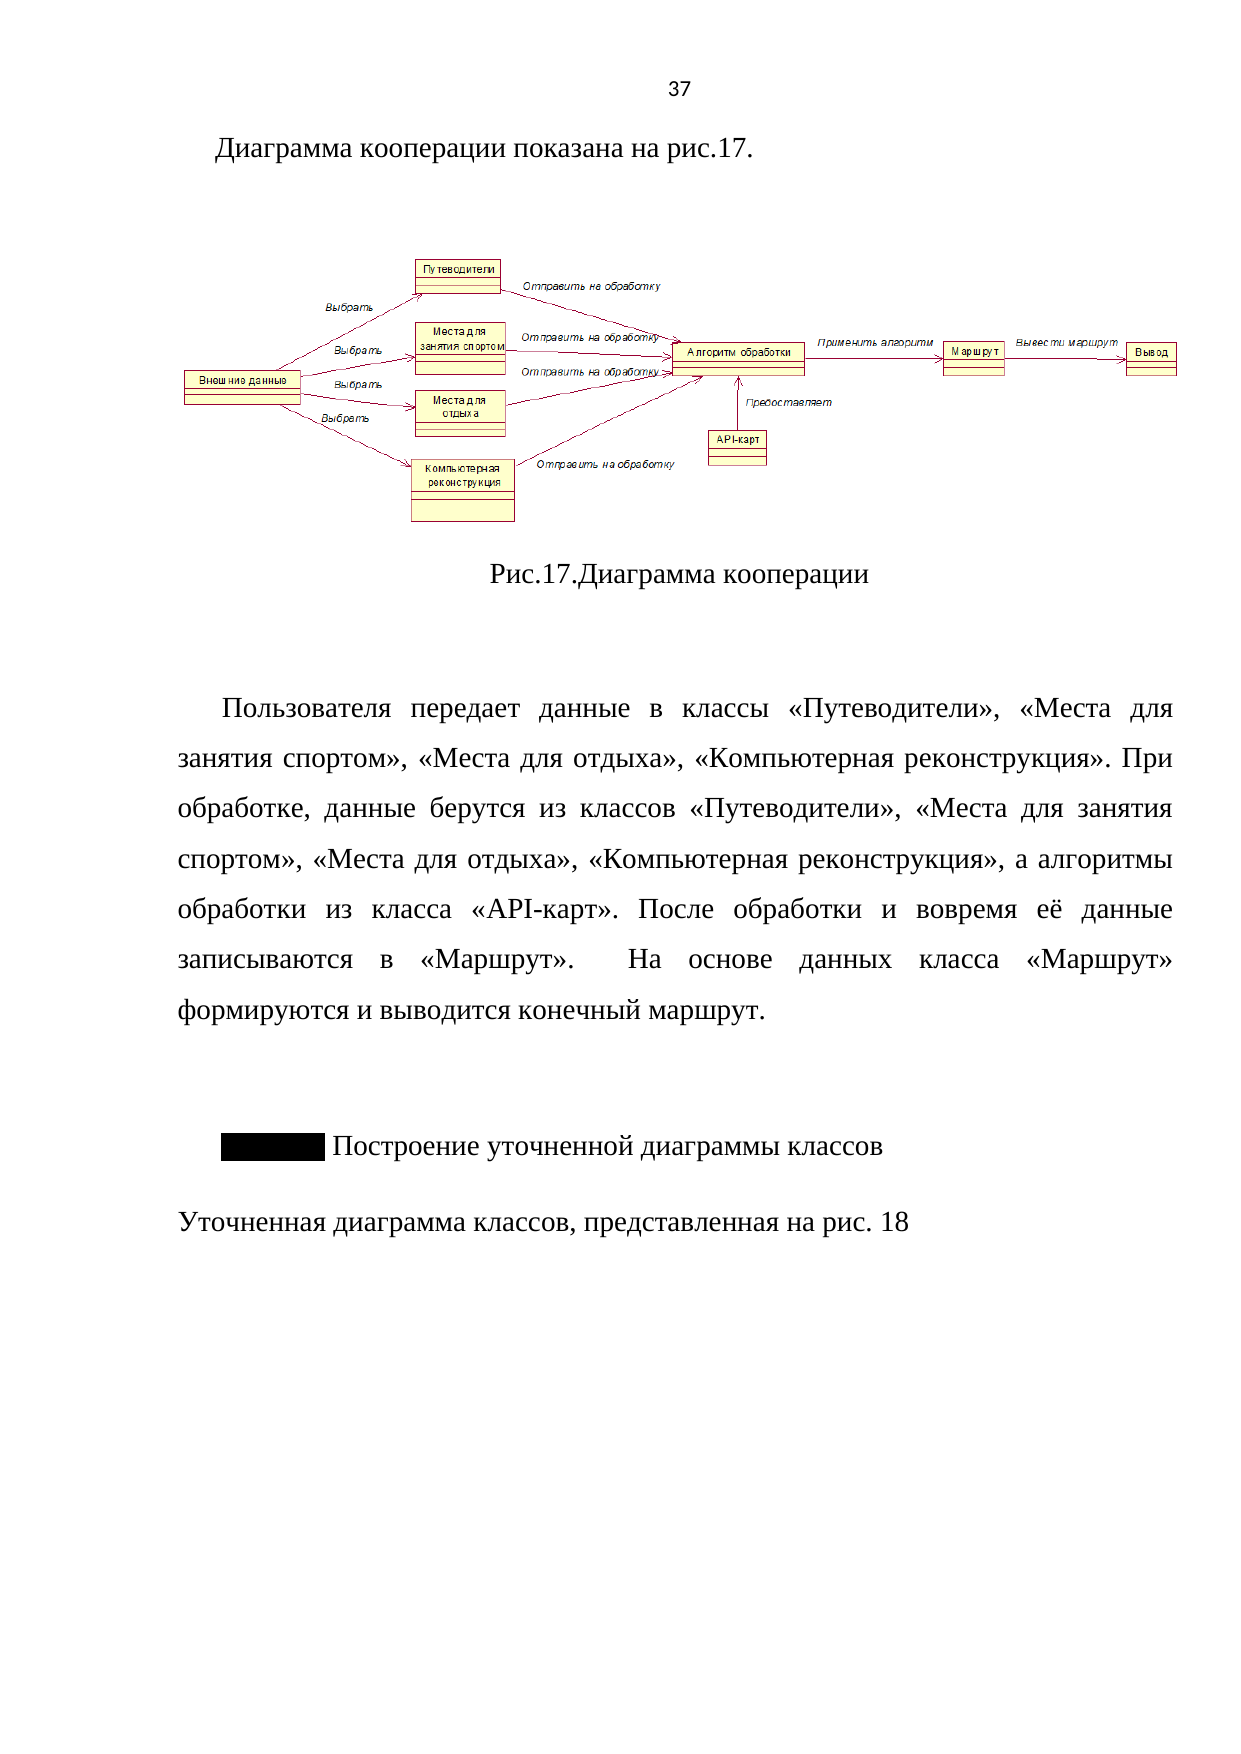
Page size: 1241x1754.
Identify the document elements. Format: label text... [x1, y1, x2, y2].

text Рис.17.Диаграмма кооперации [177, 556, 1181, 589]
text Уточненная диаграмма классов, представленная на рис. 18 [177, 1204, 1181, 1237]
subtitle Построение уточненной диаграммы классов [177, 1128, 1181, 1162]
text Пользователя передает данные в классы «Путеводители», «Места для занятия спортом», «Места для отдыха», «Компьютерная реконструкция». При обработке, данные берутся из классов «Путеводители», «Места для занятия спортом», «Места для отдыха», «Компьютерная реконструкция», а алгоритмы обработки из класса «API-карт». После обработки и вовремя её данные записываются в «Маршрут». На основе данных класса «Маршрут» формируются и выводится конечный маршрут. [177, 690, 1174, 1025]
picture [177, 249, 1181, 538]
text Диаграмма кооперации показана на рис.17. [215, 130, 1181, 163]
